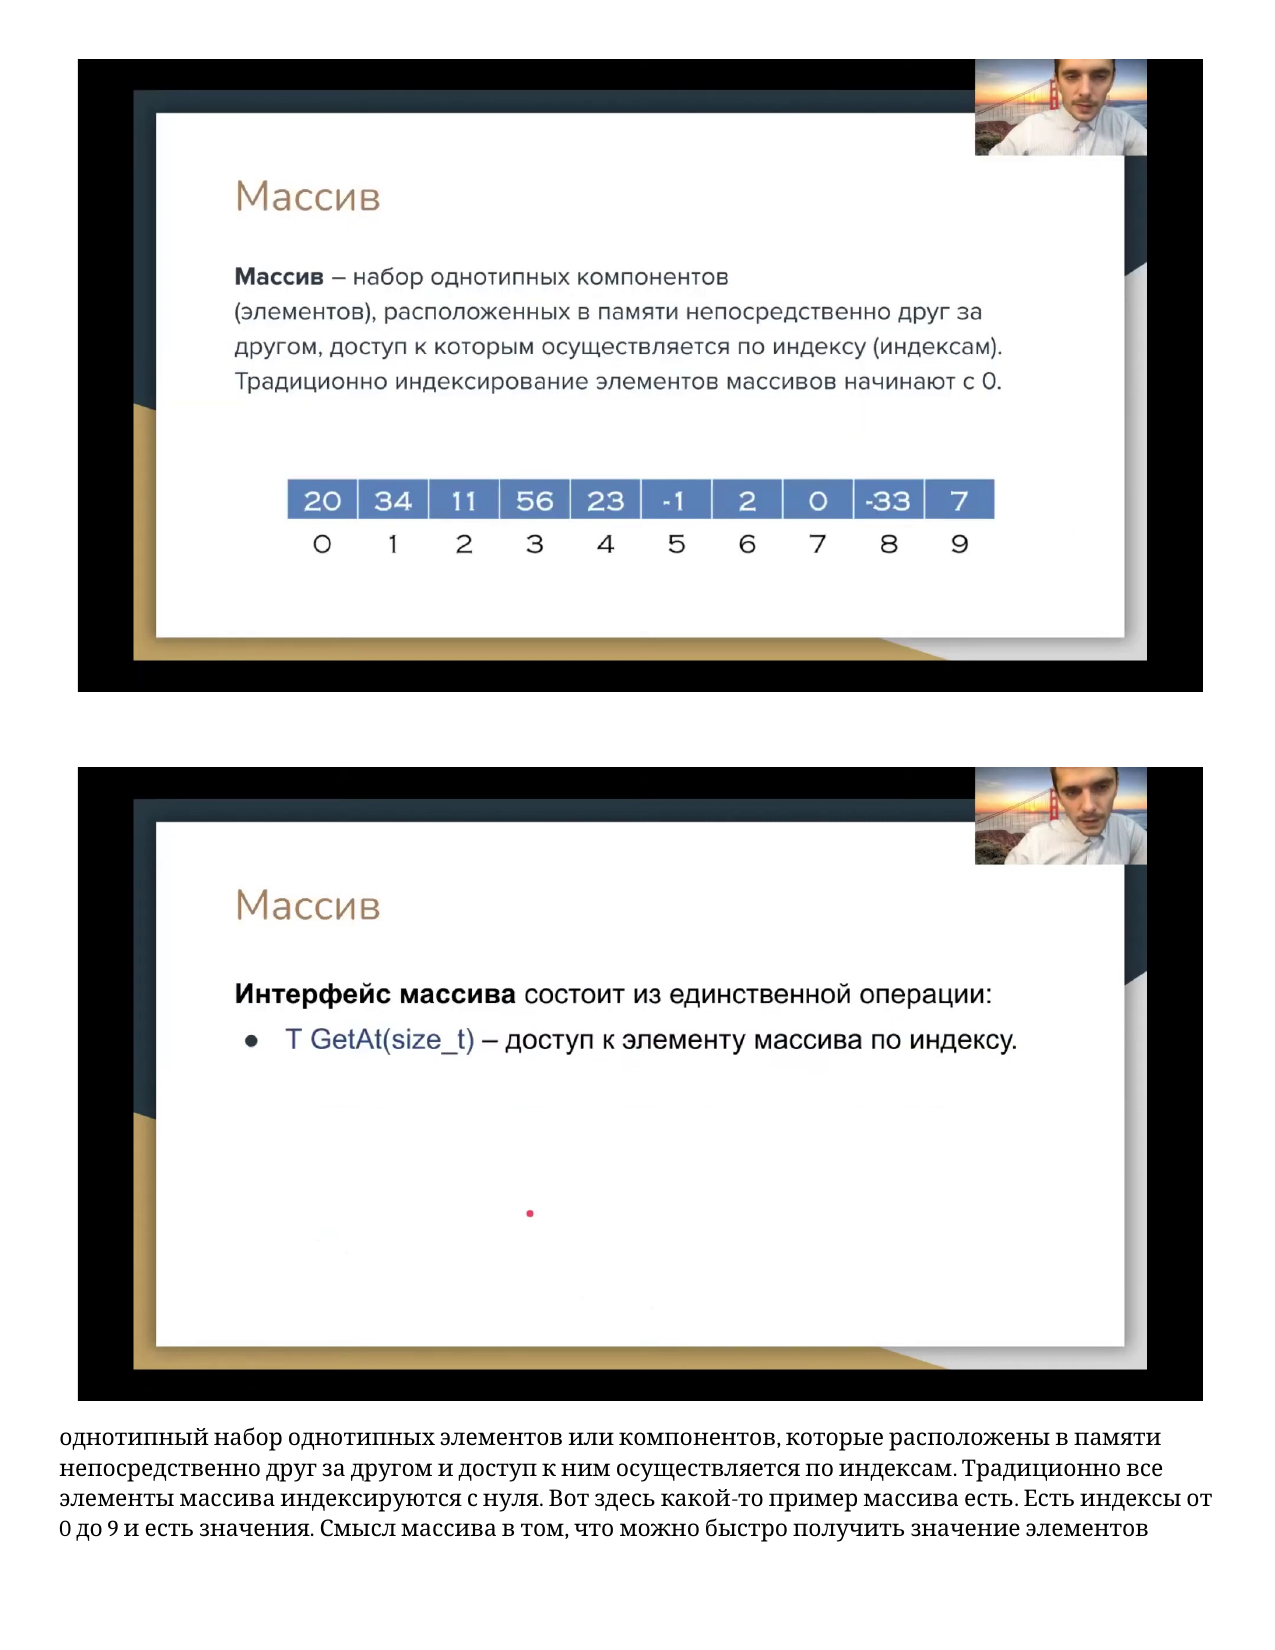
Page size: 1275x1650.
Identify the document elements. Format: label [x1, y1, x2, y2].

picture [77, 767, 1203, 1401]
text [59, 1425, 1216, 1542]
picture [77, 59, 1203, 692]
